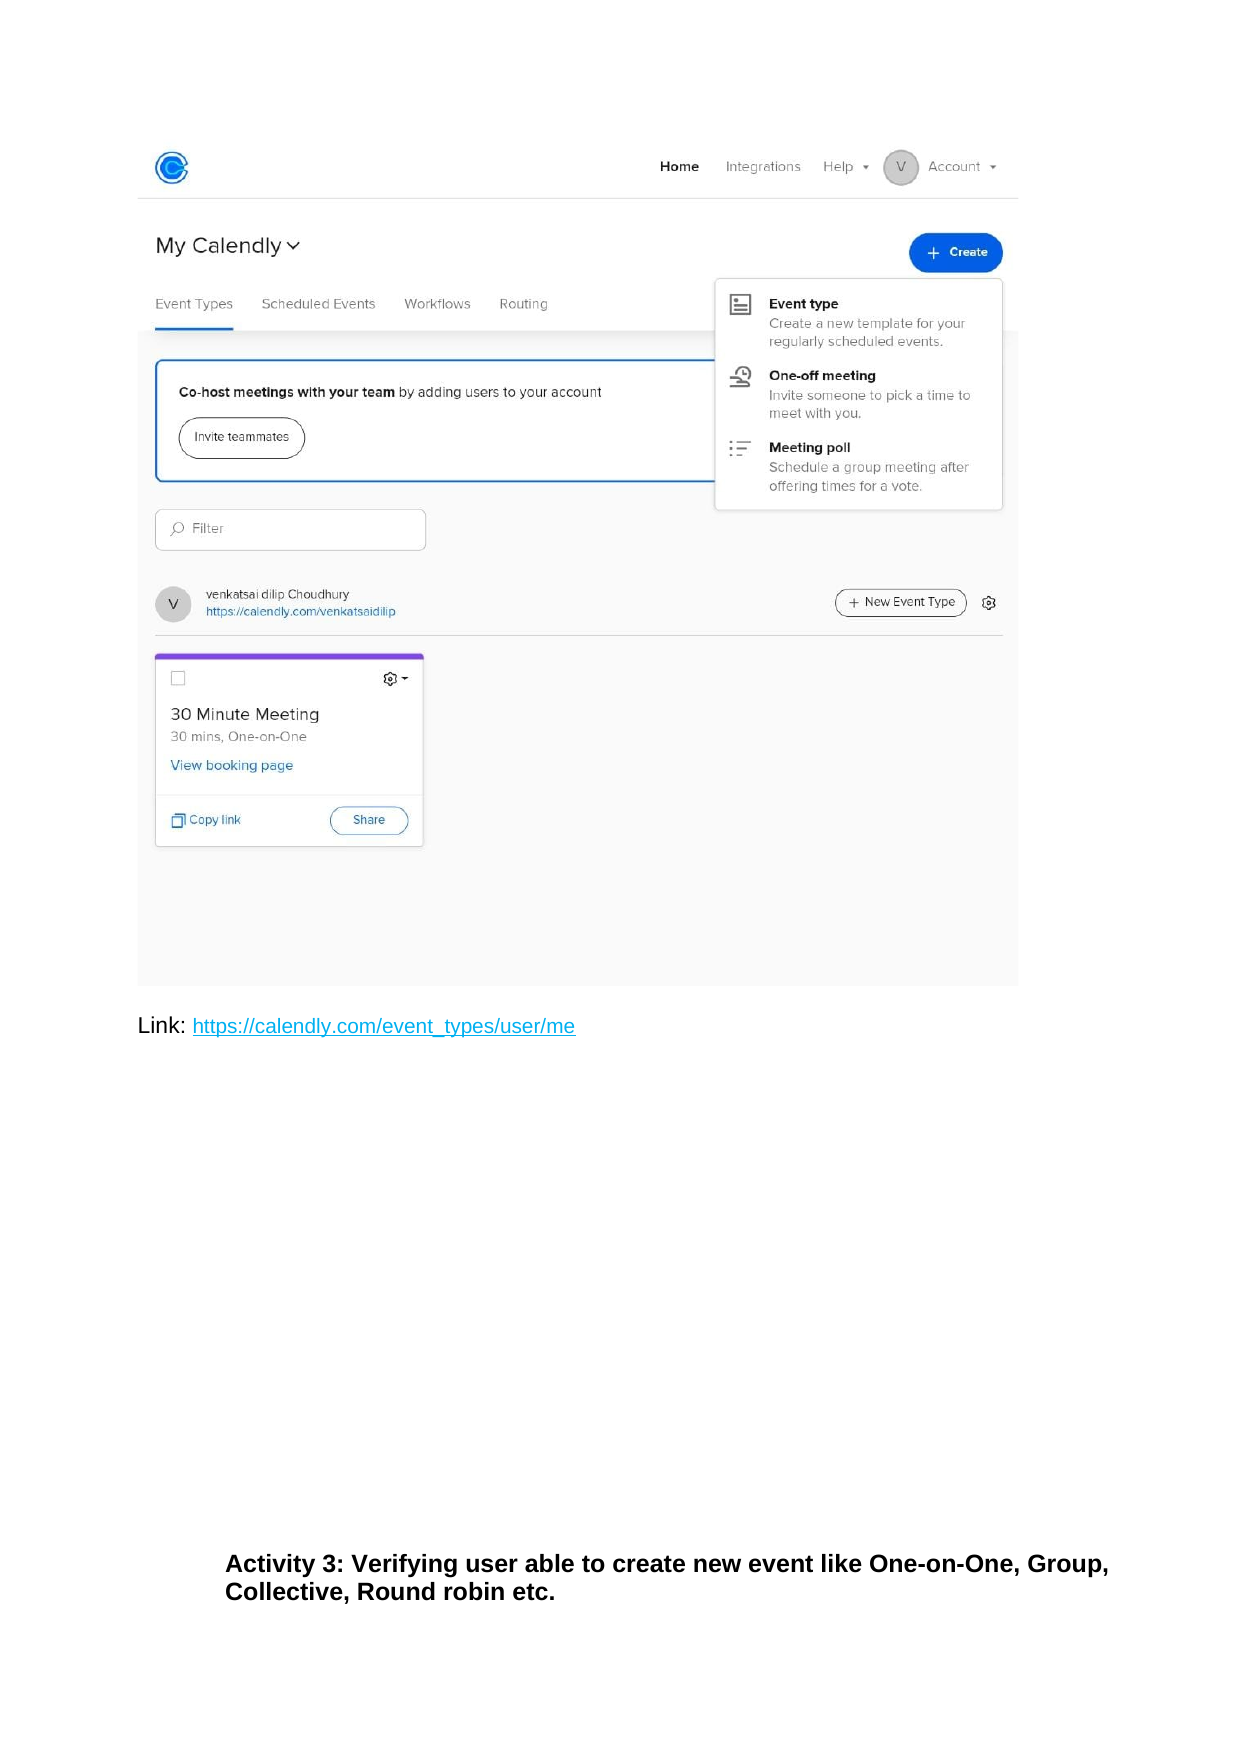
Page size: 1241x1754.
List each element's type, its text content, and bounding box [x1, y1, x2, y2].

picture [137, 139, 1019, 986]
subtitle Activity 3: Verifying user able to create new event like One-on-One, Group, Collective, Round robin etc. [225, 1548, 1173, 1606]
text Link: https://calendly.com/event_types/user/me [137, 1012, 1173, 1038]
